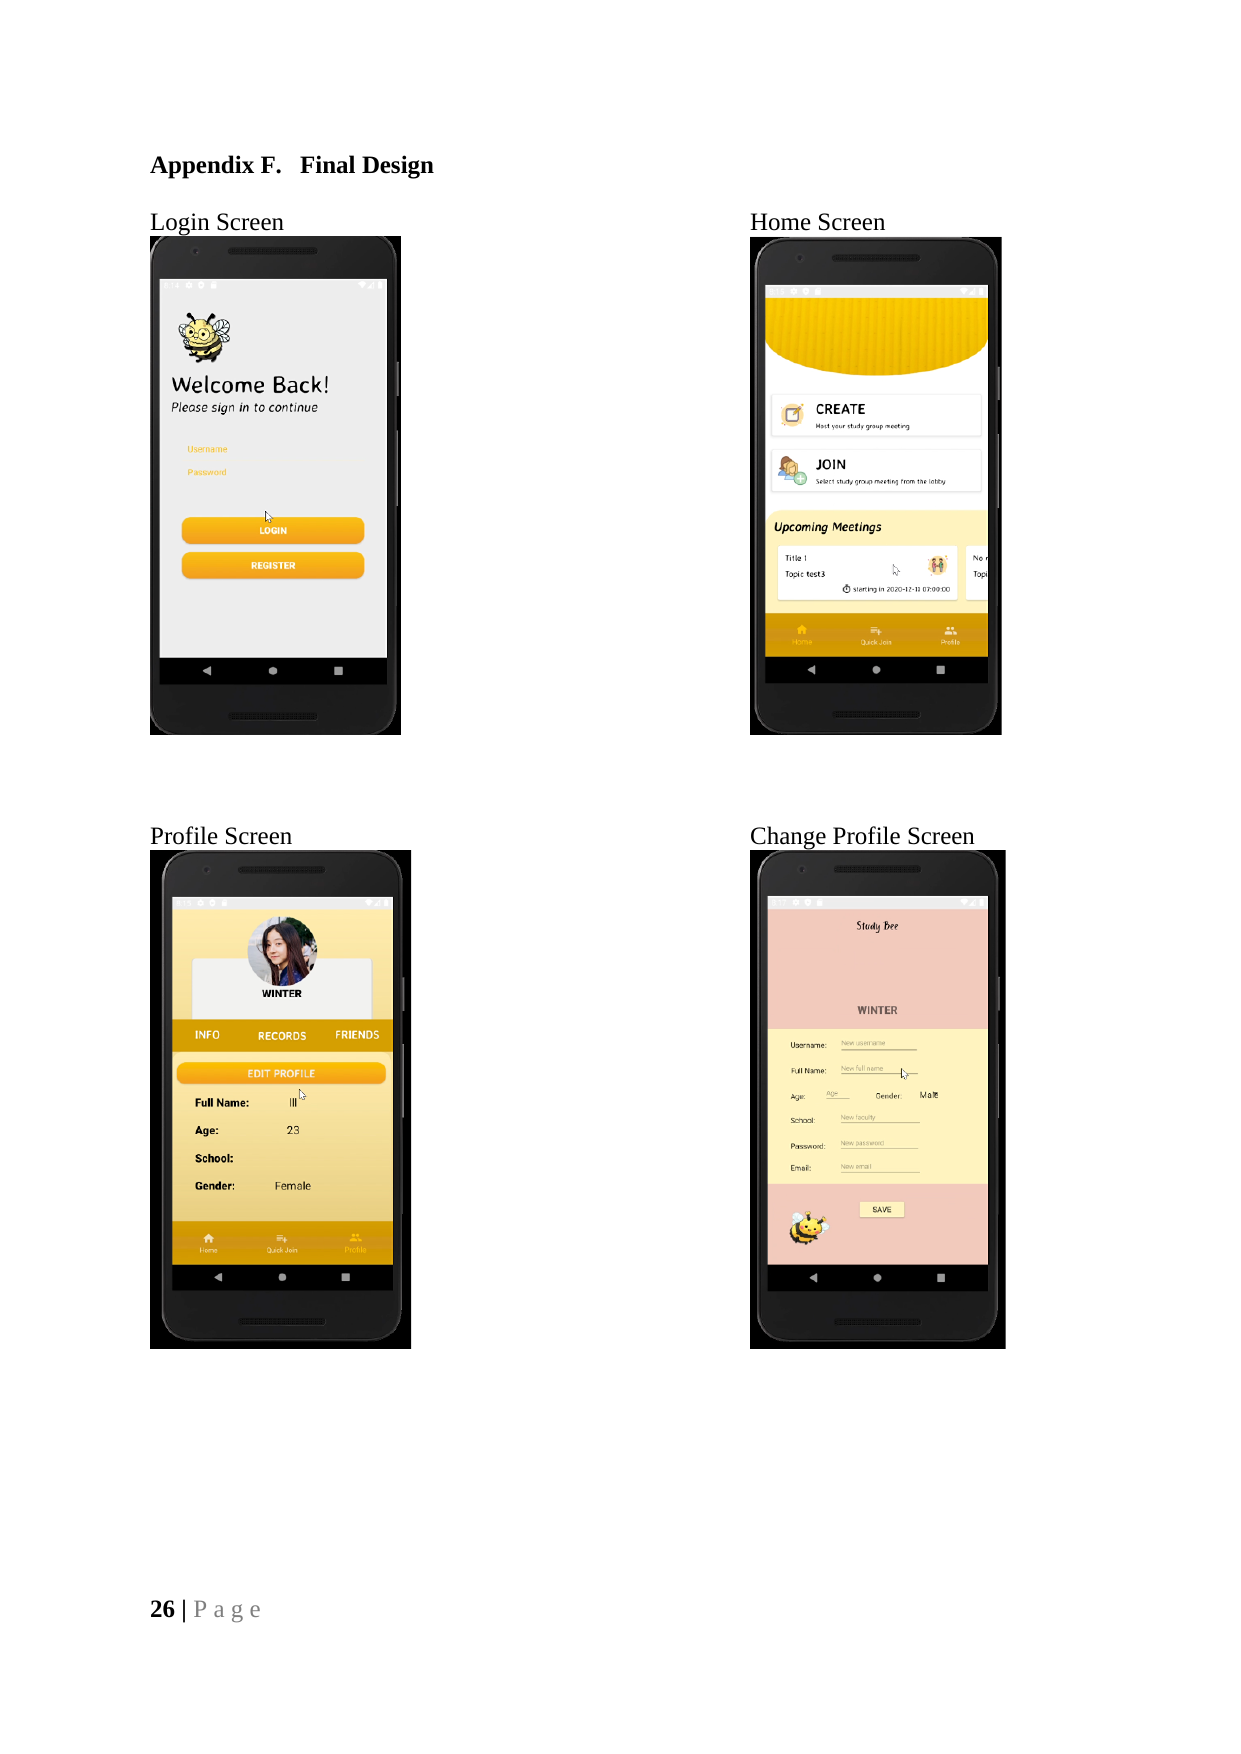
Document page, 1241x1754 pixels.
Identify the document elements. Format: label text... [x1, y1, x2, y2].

picture [750, 236, 1002, 735]
picture [150, 236, 401, 735]
text Profile Screen Change Profile Screen [150, 821, 1090, 850]
text Login Screen Home Screen [150, 207, 1090, 236]
subtitle Appendix F. Final Design [150, 150, 1090, 179]
picture [750, 850, 1006, 1349]
picture [150, 850, 412, 1349]
